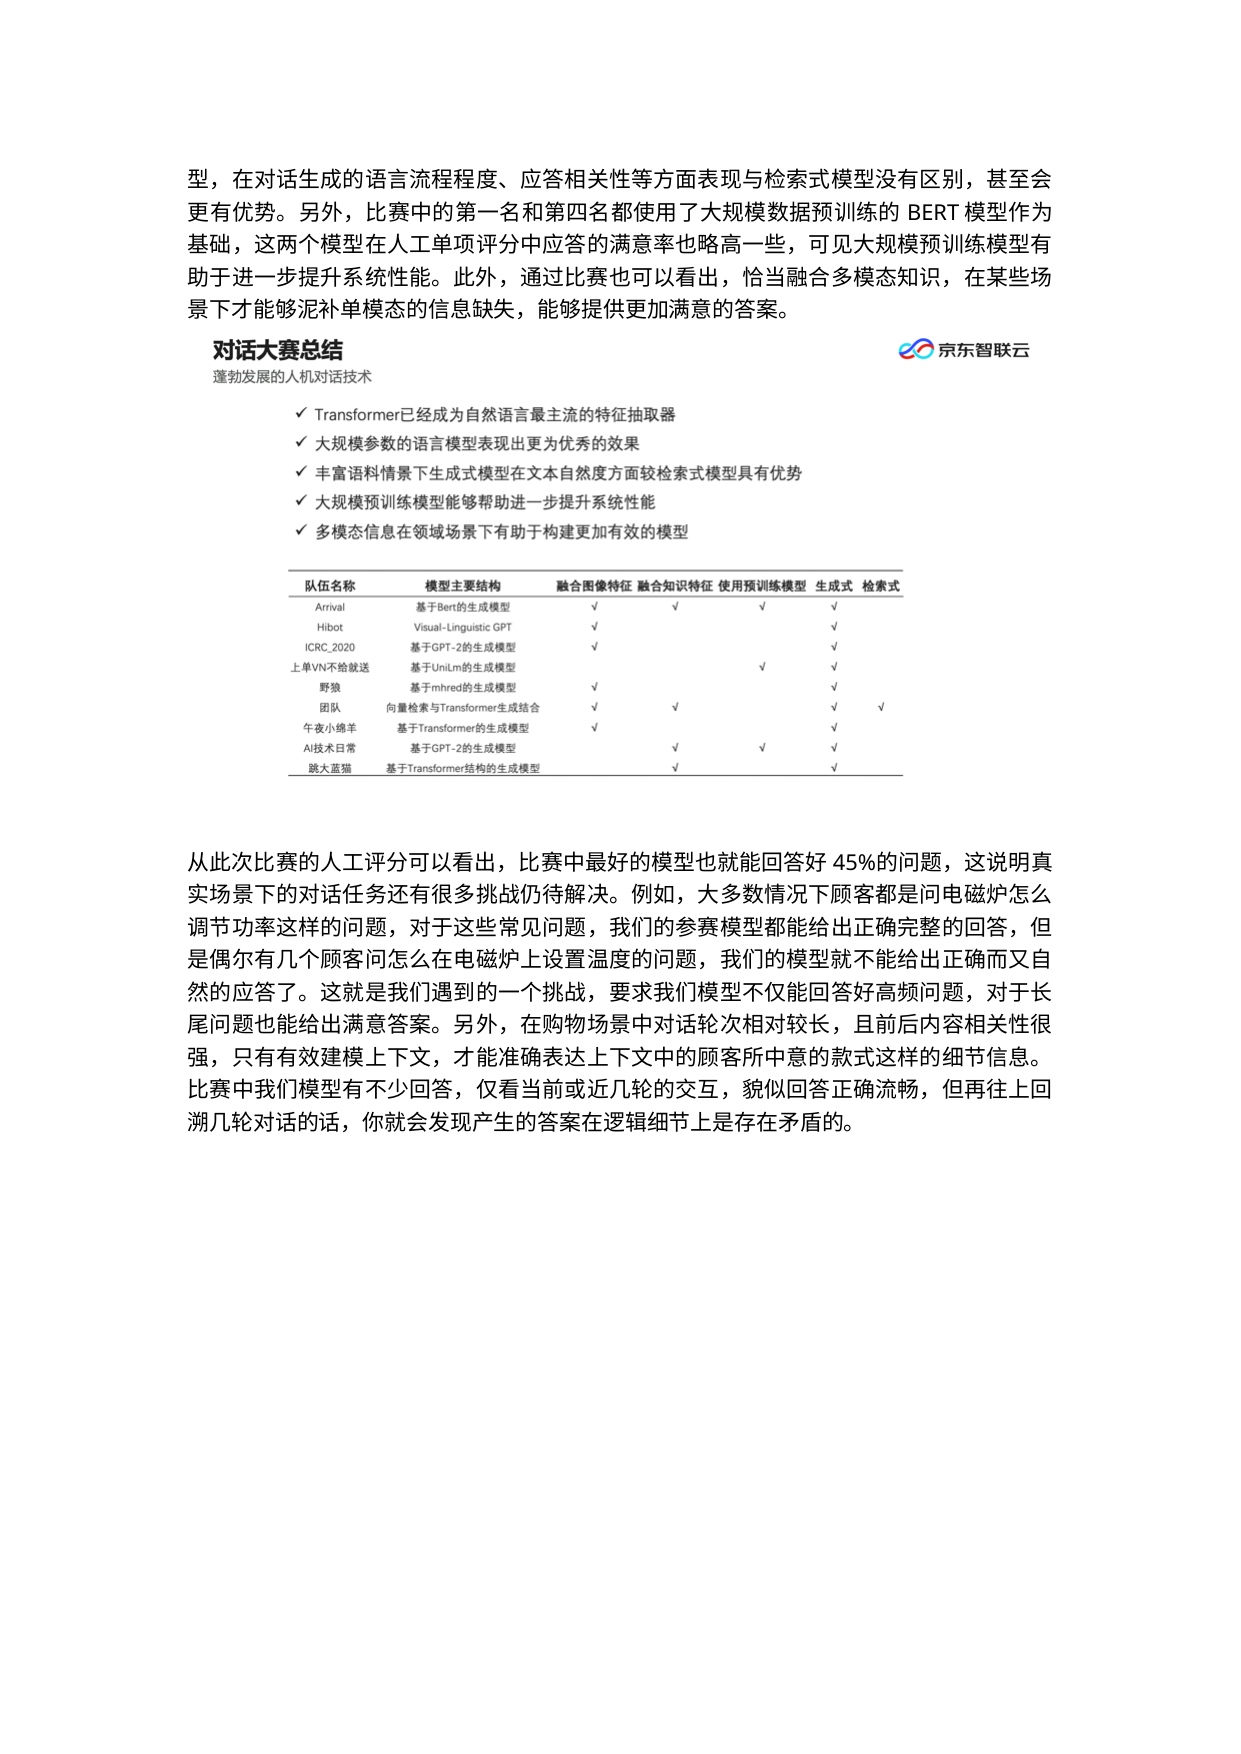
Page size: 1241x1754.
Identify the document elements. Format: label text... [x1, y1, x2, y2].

picture [187, 324, 1053, 809]
text 从此次比赛的人工评分可以看出，比赛中最好的模型也就能回答好45%的问题，这说明真实场景下的对话任务还有很多挑战仍待解决。例如，大多数情况下顾客都是问电磁炉怎么调节功率这样的问题，对于这些常见问题，我们的参赛模型都能给出正确完整的回答，但是偶尔有几个顾客问怎么在电磁炉上设置温度的问题，我们的模型就不能给出正确而又自然的应答了。这就是我们遇到的一个挑战，要求我们模型不仅能回答好高频问题，对于长尾问题也能给出满意答案。另外，在购物场景中对话轮次相对较长，且前后内容相关性很强，只有有效建模上下文，才能准确表达上下文中的顾客所中意的款式这样的细节信息。比赛中我们模型有不少回答，仅看当前或近几轮的交互，貌似回答正确流畅，但再往上回溯几轮对话的话，你就会发现产生的答案在逻辑细节上是存在矛盾的。 [187, 844, 1053, 1137]
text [187, 162, 1053, 324]
